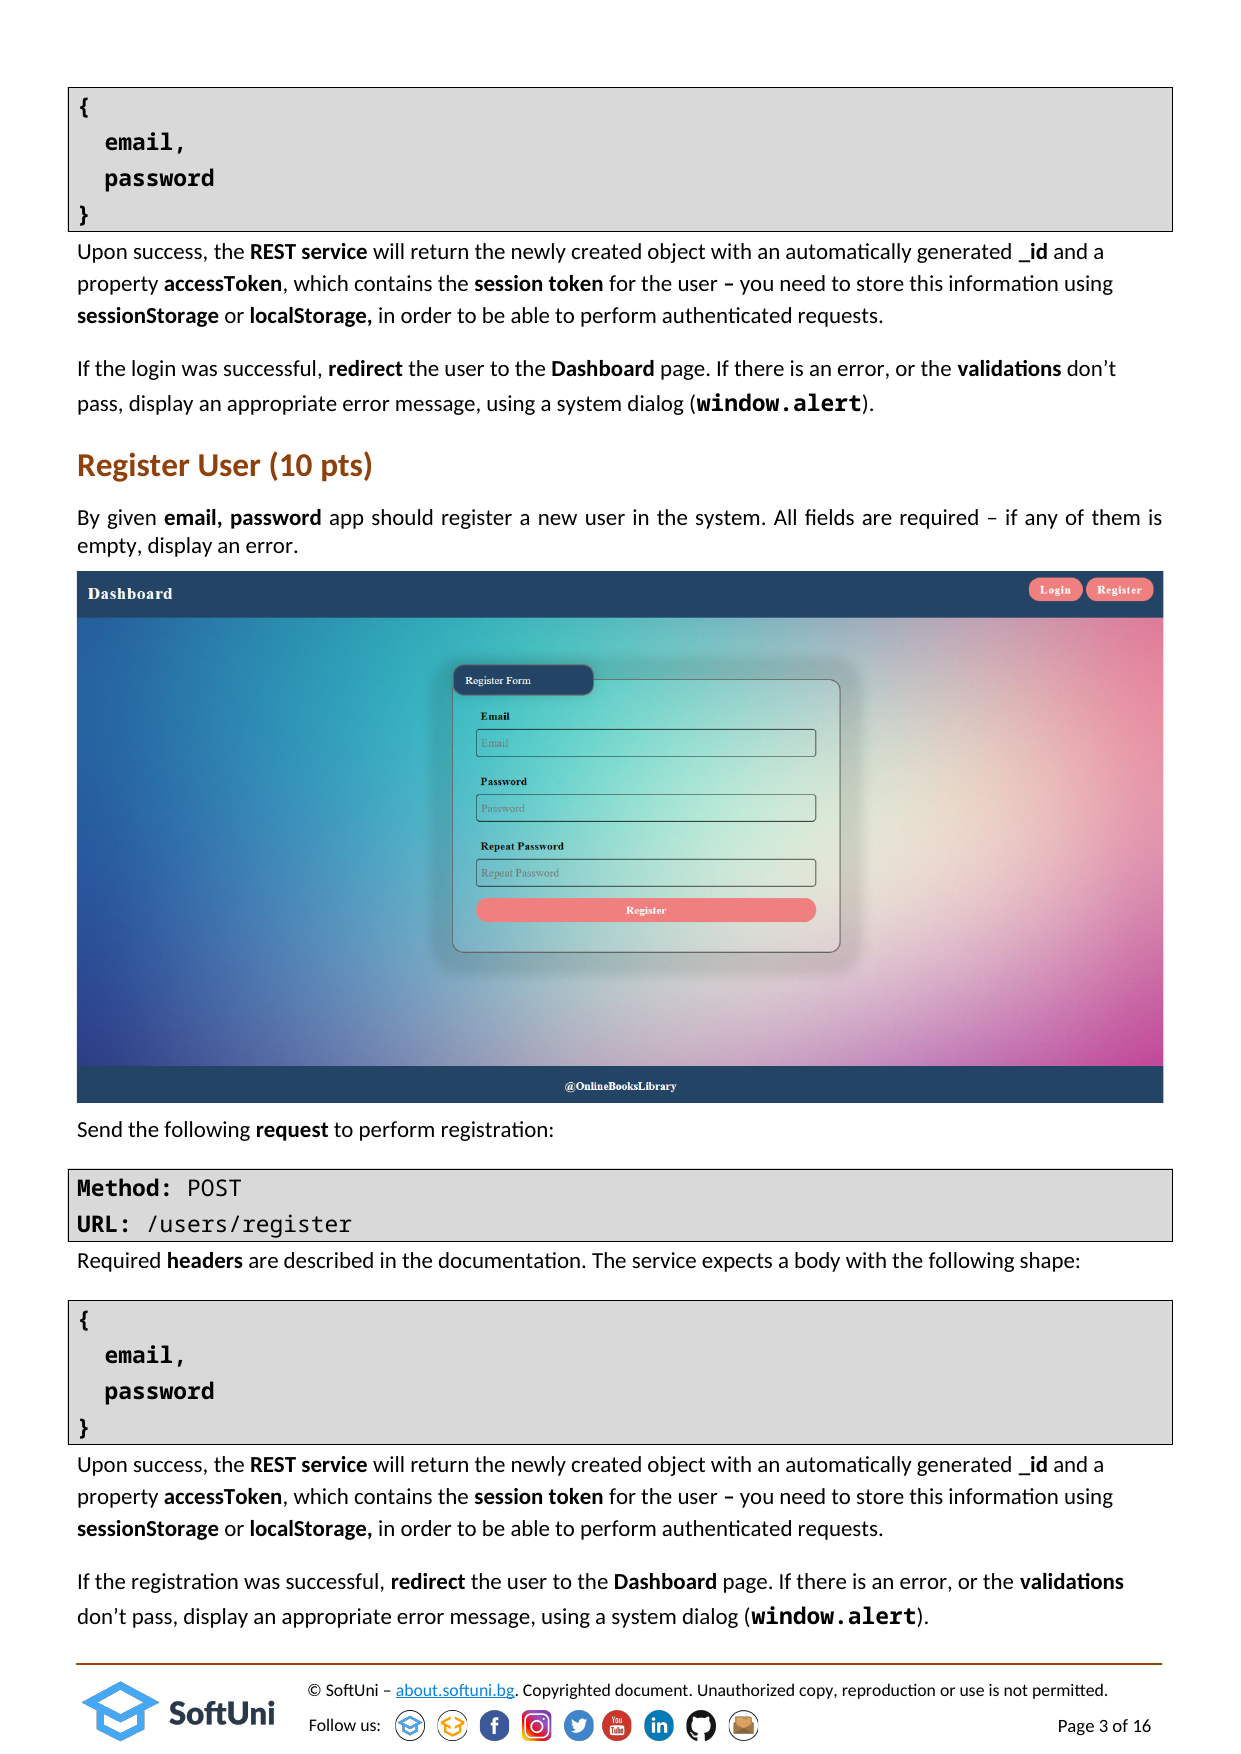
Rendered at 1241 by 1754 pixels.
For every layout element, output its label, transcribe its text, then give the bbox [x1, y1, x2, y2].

text { [69, 88, 1172, 121]
subtitle Register User (10 pts) [77, 444, 1163, 485]
picture [76, 571, 1164, 1103]
picture [75, 1676, 281, 1747]
text Upon success, the REST service will return the newly created object with an automatically generated _id and a property accessToken, which contains the session token for the user – you need to store this information using sessionStorage or localStorage, in order to be able to perform authenticated requests. [77, 1450, 1163, 1542]
picture [644, 1710, 653, 1719]
picture [602, 1710, 632, 1741]
text Send the following request to perform registration: [77, 1116, 1163, 1143]
text If the registration was successful, redirect the user to the Dashboard page. If there is an error, or the validations don’t pass, display an appropriate error message, using a system dialog (window.alert). [77, 1567, 1163, 1631]
text URL: /users/register [69, 1204, 1172, 1241]
picture [728, 1710, 759, 1741]
text By given email, password app should register a new user in the system. All fields are required – if any of them is empty, display an error. [77, 503, 1163, 559]
picture [665, 1710, 674, 1719]
picture [564, 1710, 594, 1741]
picture [658, 1723, 667, 1732]
picture [665, 1732, 674, 1741]
picture [522, 1710, 552, 1741]
text If the login was successful, redirect the user to the Dashboard page. If there is an error, or the validations don’t pass, display an appropriate error message, using a system dialog (window.alert). [77, 354, 1163, 418]
text password [69, 1372, 1172, 1406]
text Method: POST [69, 1170, 1172, 1203]
text } [69, 1407, 1172, 1444]
picture [479, 1710, 510, 1741]
text } [69, 195, 1172, 231]
text email, [69, 123, 1172, 157]
picture [644, 1732, 653, 1741]
picture [686, 1710, 716, 1741]
picture [437, 1710, 468, 1741]
text email, [69, 1336, 1172, 1370]
picture [395, 1710, 425, 1741]
text Required headers are described in the documentation. The service expects a body with the following shape: [77, 1247, 1163, 1275]
text Upon success, the REST service will return the newly created object with an automatically generated _id and a property accessToken, which contains the session token for the user – you need to store this information using sessionStorage or localStorage, in order to be able to perform authenticated requests. [77, 237, 1163, 329]
text password [69, 159, 1172, 193]
text { [69, 1301, 1172, 1334]
